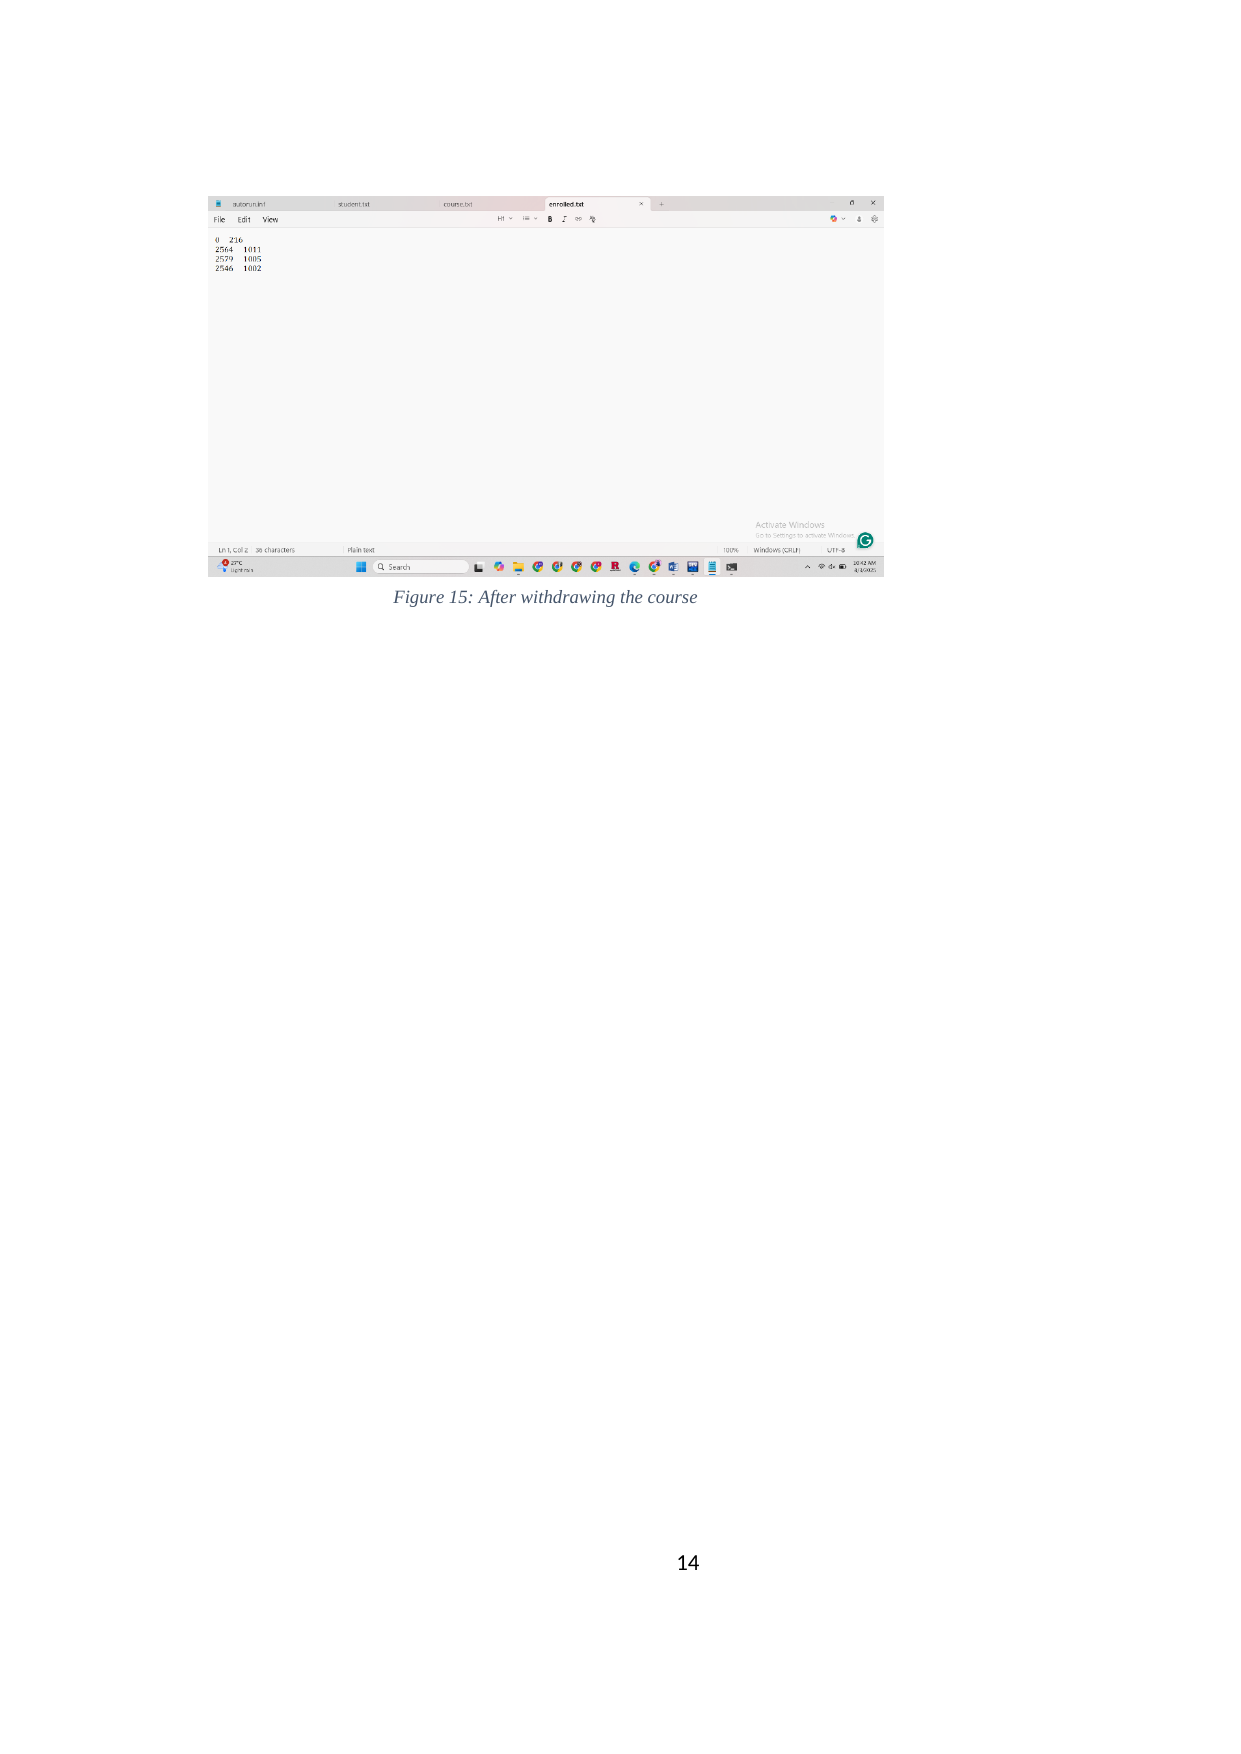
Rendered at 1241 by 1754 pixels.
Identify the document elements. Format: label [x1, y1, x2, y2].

picture [208, 196, 884, 577]
